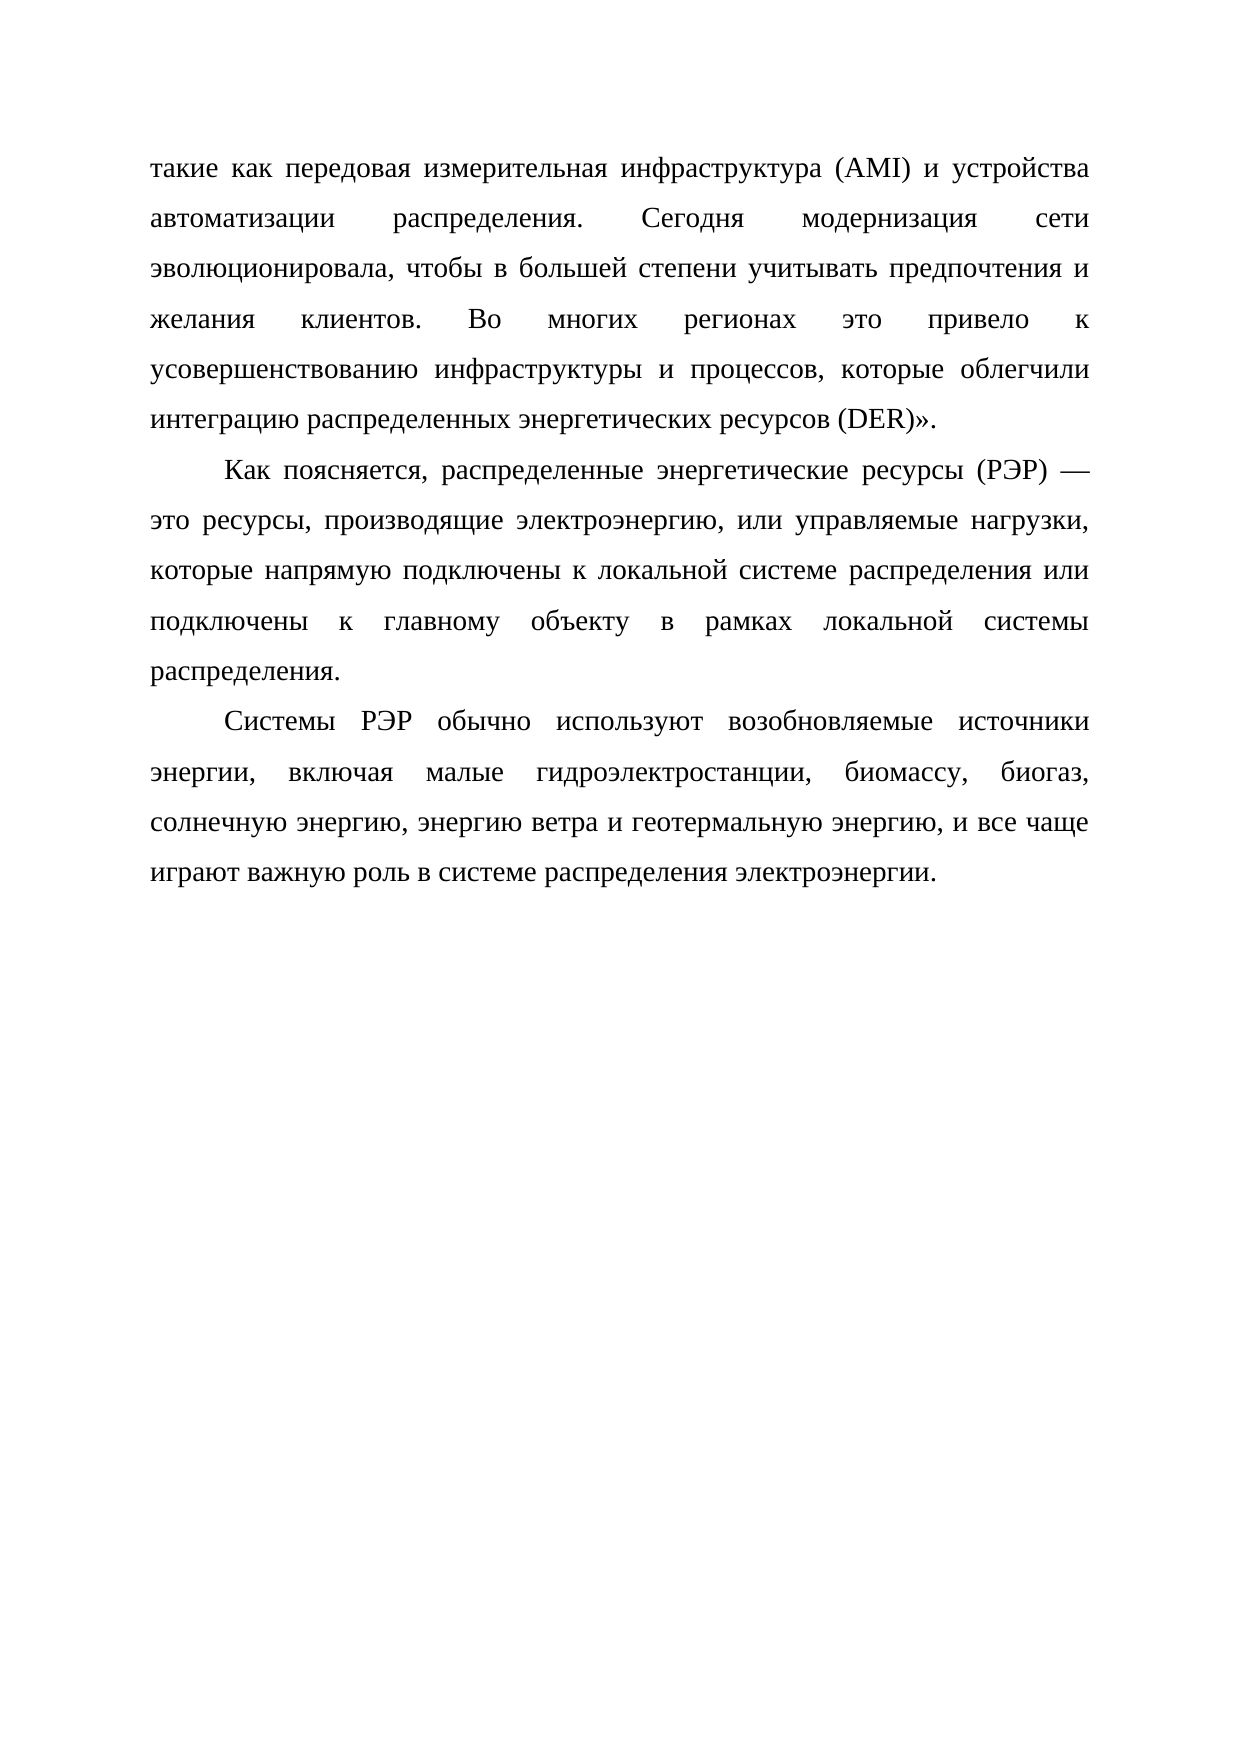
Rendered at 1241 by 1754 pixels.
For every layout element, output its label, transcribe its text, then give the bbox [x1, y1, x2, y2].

text Как поясняется, распределенные энергетические ресурсы (РЭР) — это ресурсы, производящие электроэнергию, или управляемые нагрузки, которые напрямую подключены к локальной системе распределения или подключены к главному объекту в рамках локальной системы распределения. [150, 452, 1090, 687]
text Системы РЭР обычно используют возобновляемые источники энергии, включая малые гидроэлектростанции, биомассу, биогаз, солнечную энергию, энергию ветра и геотермальную энергию, и все чаще играют важную роль в системе распределения электроэнергии. [150, 703, 1090, 888]
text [150, 150, 1090, 435]
